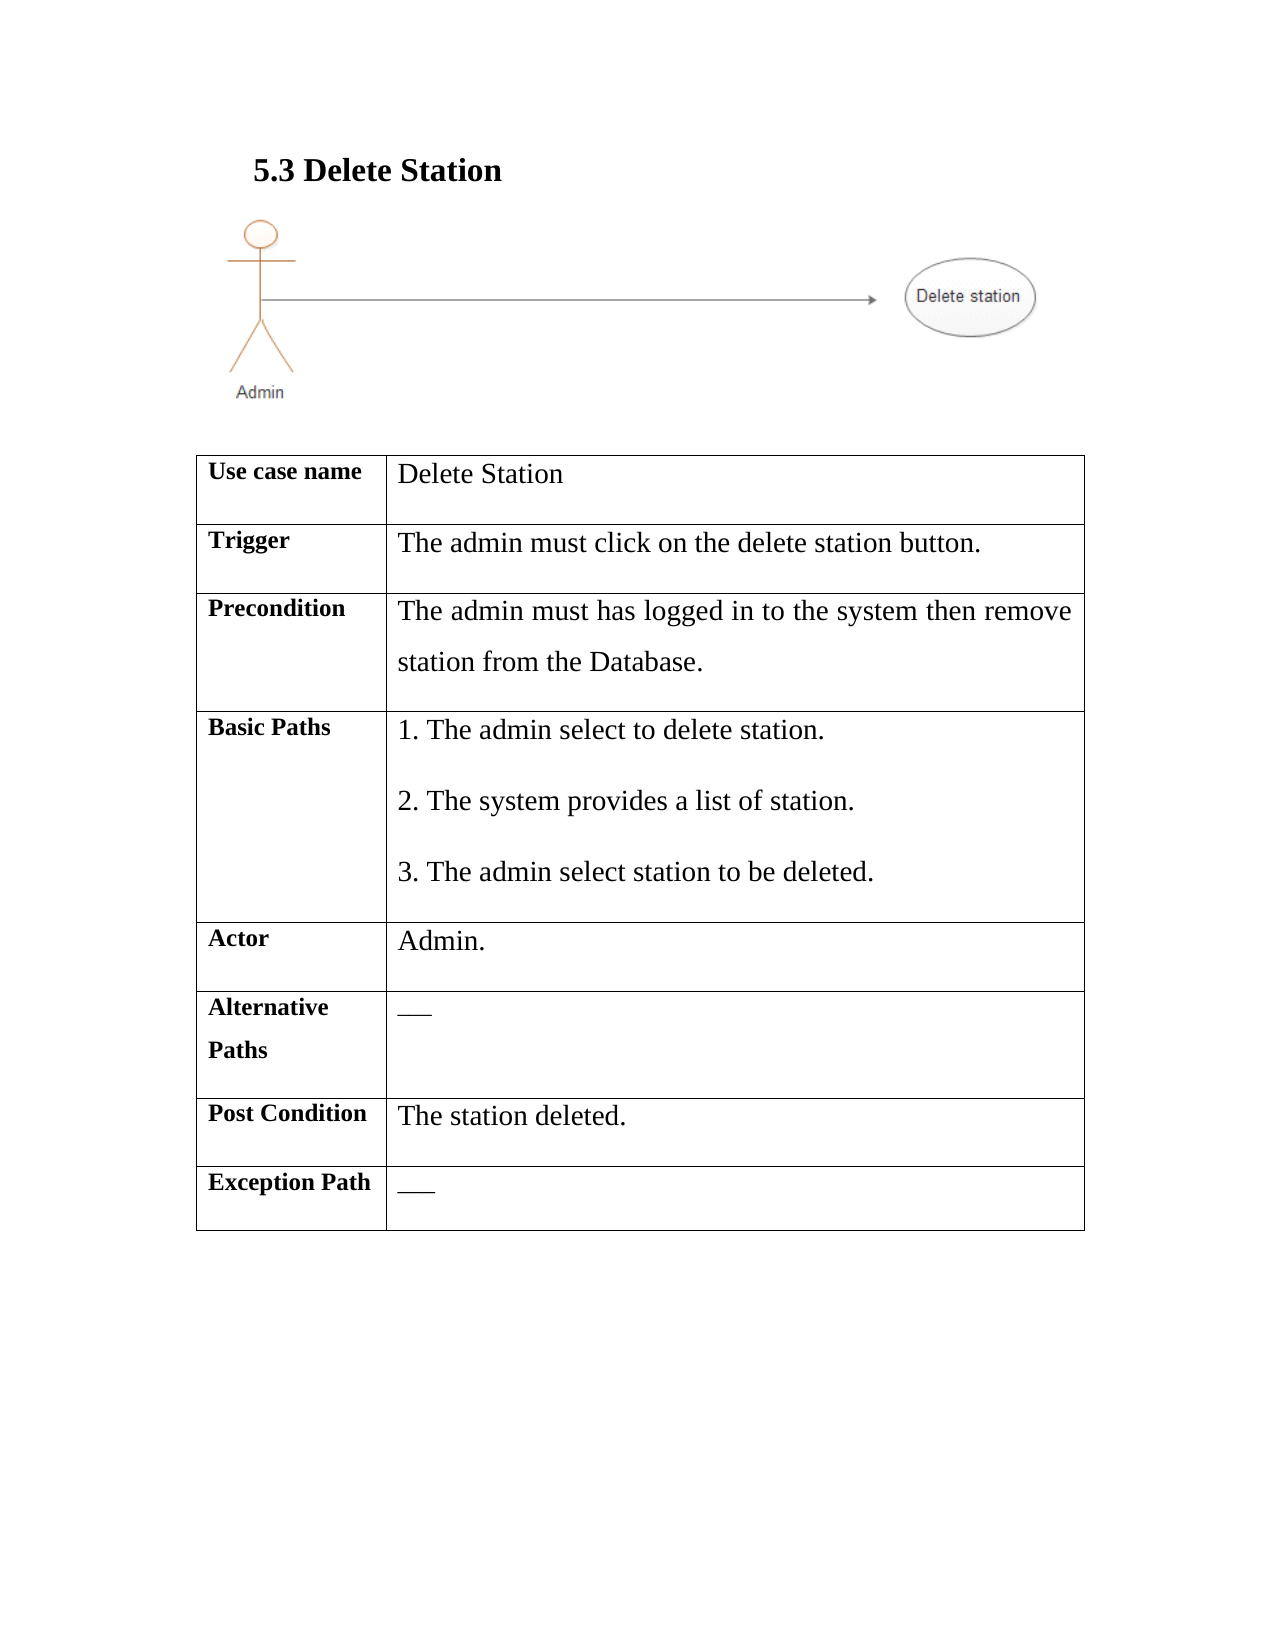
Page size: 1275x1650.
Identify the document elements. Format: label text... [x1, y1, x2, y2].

table_cell The station deleted. [387, 1099, 1084, 1166]
table_cell Exception Path [197, 1167, 386, 1230]
table_cell ___ [387, 992, 1084, 1097]
table_cell Precondition [197, 594, 386, 711]
table_header Use case name [197, 456, 386, 524]
text 5.3 Delete Station [253, 150, 1087, 188]
table_cell Actor [197, 923, 386, 991]
table_header Delete Station [387, 456, 1084, 524]
table_cell Basic Paths [197, 712, 386, 922]
table_cell Admin. [387, 923, 1084, 991]
table_cell ___ [387, 1167, 1084, 1230]
picture [187, 194, 1135, 431]
table_cell Alternative Paths [197, 992, 386, 1097]
table_cell The admin must click on the delete station button. [387, 525, 1084, 592]
table_cell 1. The admin select to delete station. 2. The system provides a list of station. 3. The admin select station to be deleted. [387, 712, 1084, 922]
table_cell Trigger [197, 525, 386, 592]
table_cell Post Condition [197, 1099, 386, 1166]
table_cell The admin must has logged in to the system then remove station from the Database. [387, 594, 1084, 711]
